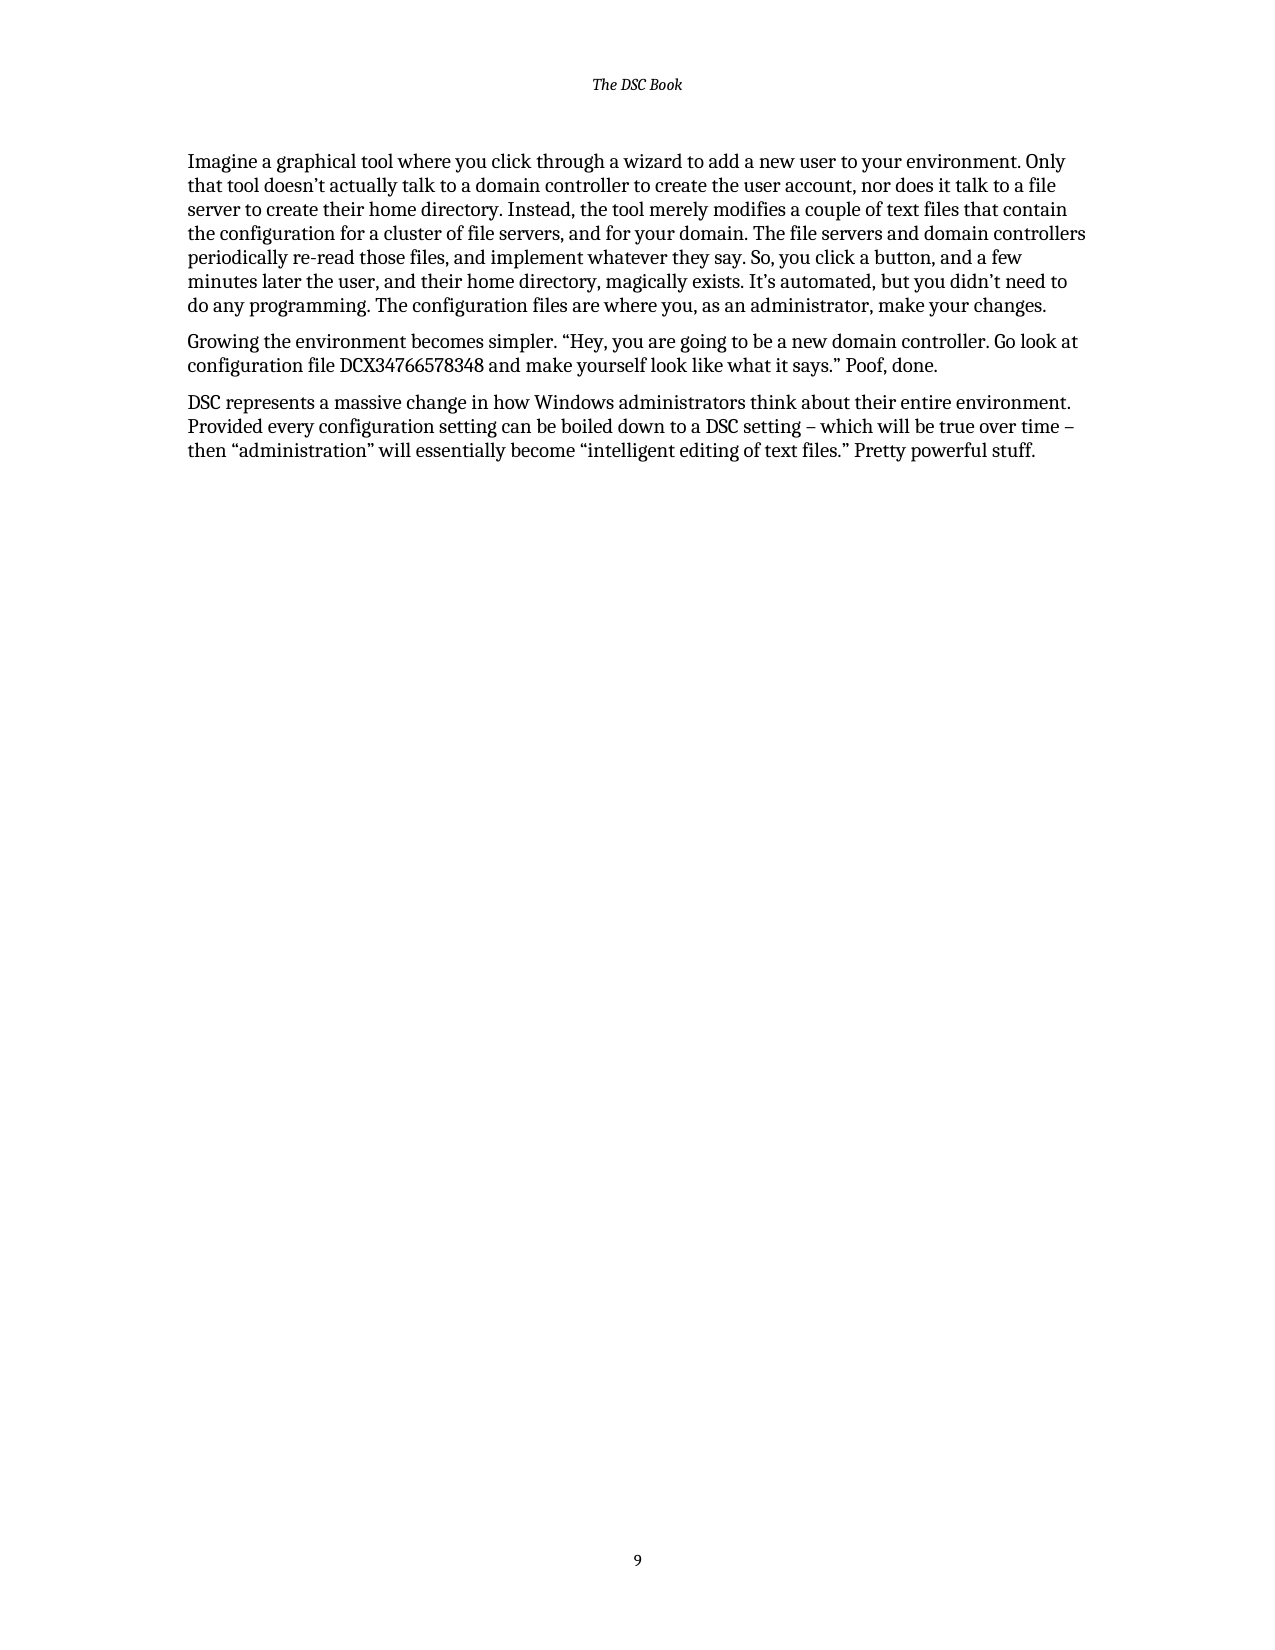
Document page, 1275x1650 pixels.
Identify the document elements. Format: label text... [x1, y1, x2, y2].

text DSC represents a massive change in how Windows administrators think about their entire environment. Provided every configuration setting can be boiled down to a DSC setting – which will be true over time – then “administration” will essentially become “intelligent editing of text files.” Pretty powerful stuff. [187, 391, 1087, 462]
text Imagine a graphical tool where you click through a wizard to add a new user to your environment. Only that tool doesn’t actually talk to a domain controller to create the user account, nor does it talk to a file server to create their home directory. Instead, the tool merely modifies a couple of text files that contain the configuration for a cluster of file servers, and for your domain. The file servers and domain controllers periodically re-read those files, and implement whatever they say. So, you click a button, and a few minutes later the user, and their home directory, magically exists. It’s automated, but you didn’t need to do any programming. The configuration files are where you, as an administrator, make your changes. [187, 150, 1087, 318]
text Growing the environment becomes simpler. “Hey, you are going to be a new domain controller. Go look at configuration file DCX34766578348 and make yourself look like what it says.” Poof, done. [187, 330, 1087, 378]
